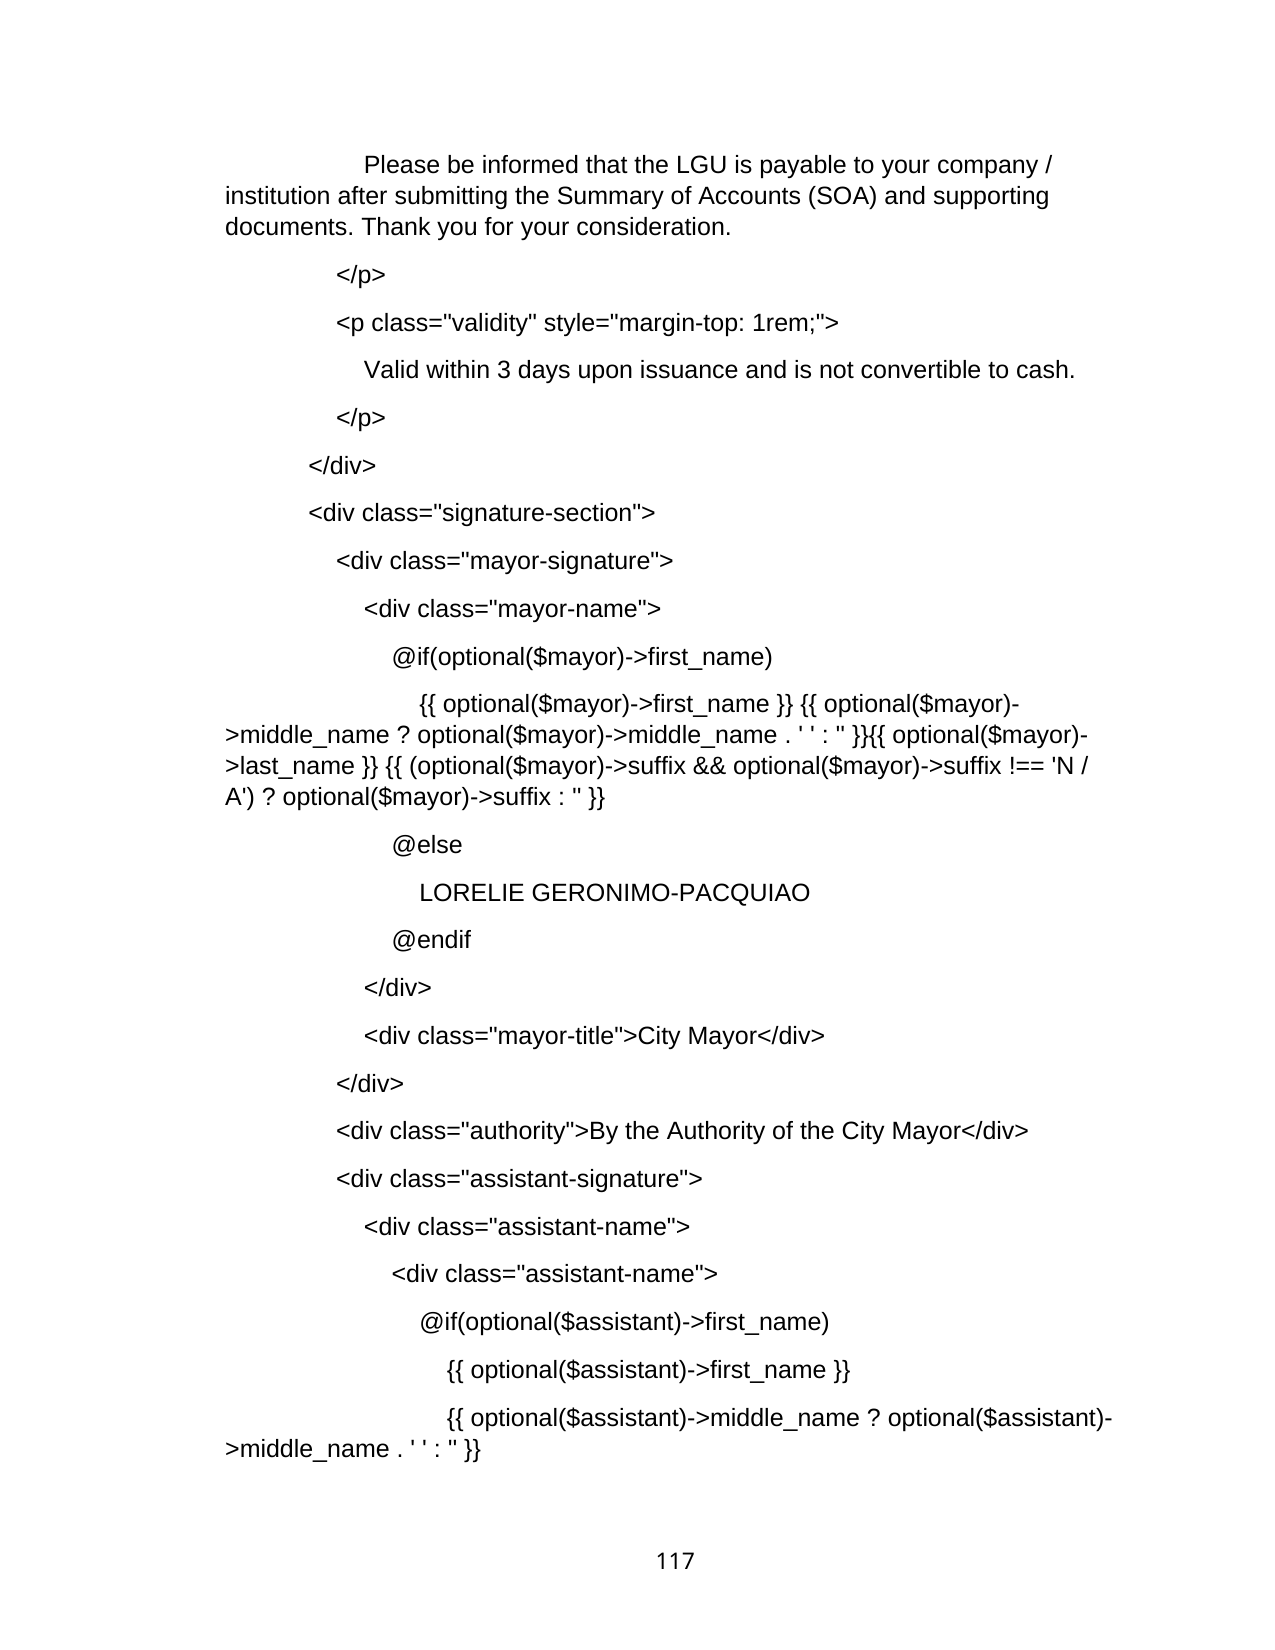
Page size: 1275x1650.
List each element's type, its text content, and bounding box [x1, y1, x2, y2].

text <p class="validity" style="margin-top: 1rem;"> [225, 307, 1125, 336]
text {{ optional($assistant)->first_name }} [225, 1355, 1125, 1383]
text {{ optional($assistant)->middle_name ? optional($assistant)->middle_name . ' ' : '' }} [225, 1402, 1125, 1462]
text <div class="mayor-title">City Mayor</div> [225, 1021, 1125, 1049]
text @else [225, 830, 1125, 859]
text {{ optional($mayor)->first_name }} {{ optional($mayor)->middle_name ? optional($mayor)->middle_name . ' ' : '' }}{{ optional($mayor)->last_name }} {{ (optional($mayor)->suffix && optional($mayor)->suffix !== 'N / A') ? optional($mayor)->suffix : '' }} [225, 689, 1125, 811]
text <div class="assistant-signature"> [225, 1164, 1125, 1193]
text <div class="mayor-name"> [225, 594, 1125, 622]
text </div> [225, 451, 1125, 479]
text LORELIE GERONIMO-PACQUIAO [225, 878, 1125, 906]
text Valid within 3 days upon issuance and is not convertible to cash. [225, 355, 1125, 384]
text </p> [225, 403, 1125, 432]
text <div class="mayor-signature"> [225, 546, 1125, 575]
text <div class="signature-section"> [225, 498, 1125, 527]
text </div> [225, 1068, 1125, 1097]
text <div class="assistant-name"> [225, 1212, 1125, 1240]
text <div class="authority">By the Authority of the City Mayor</div> [225, 1116, 1125, 1145]
text <div class="assistant-name"> [225, 1259, 1125, 1288]
text @endif [225, 925, 1125, 954]
text @if(optional($mayor)->first_name) [225, 641, 1125, 670]
text </p> [225, 260, 1125, 288]
text </div> [225, 973, 1125, 1002]
text Please be informed that the LGU is payable to your company / institution after submitting the Summary of Accounts (SOA) and supporting documents. Thank you for your consideration. [225, 150, 1125, 241]
text @if(optional($assistant)->first_name) [225, 1307, 1125, 1336]
